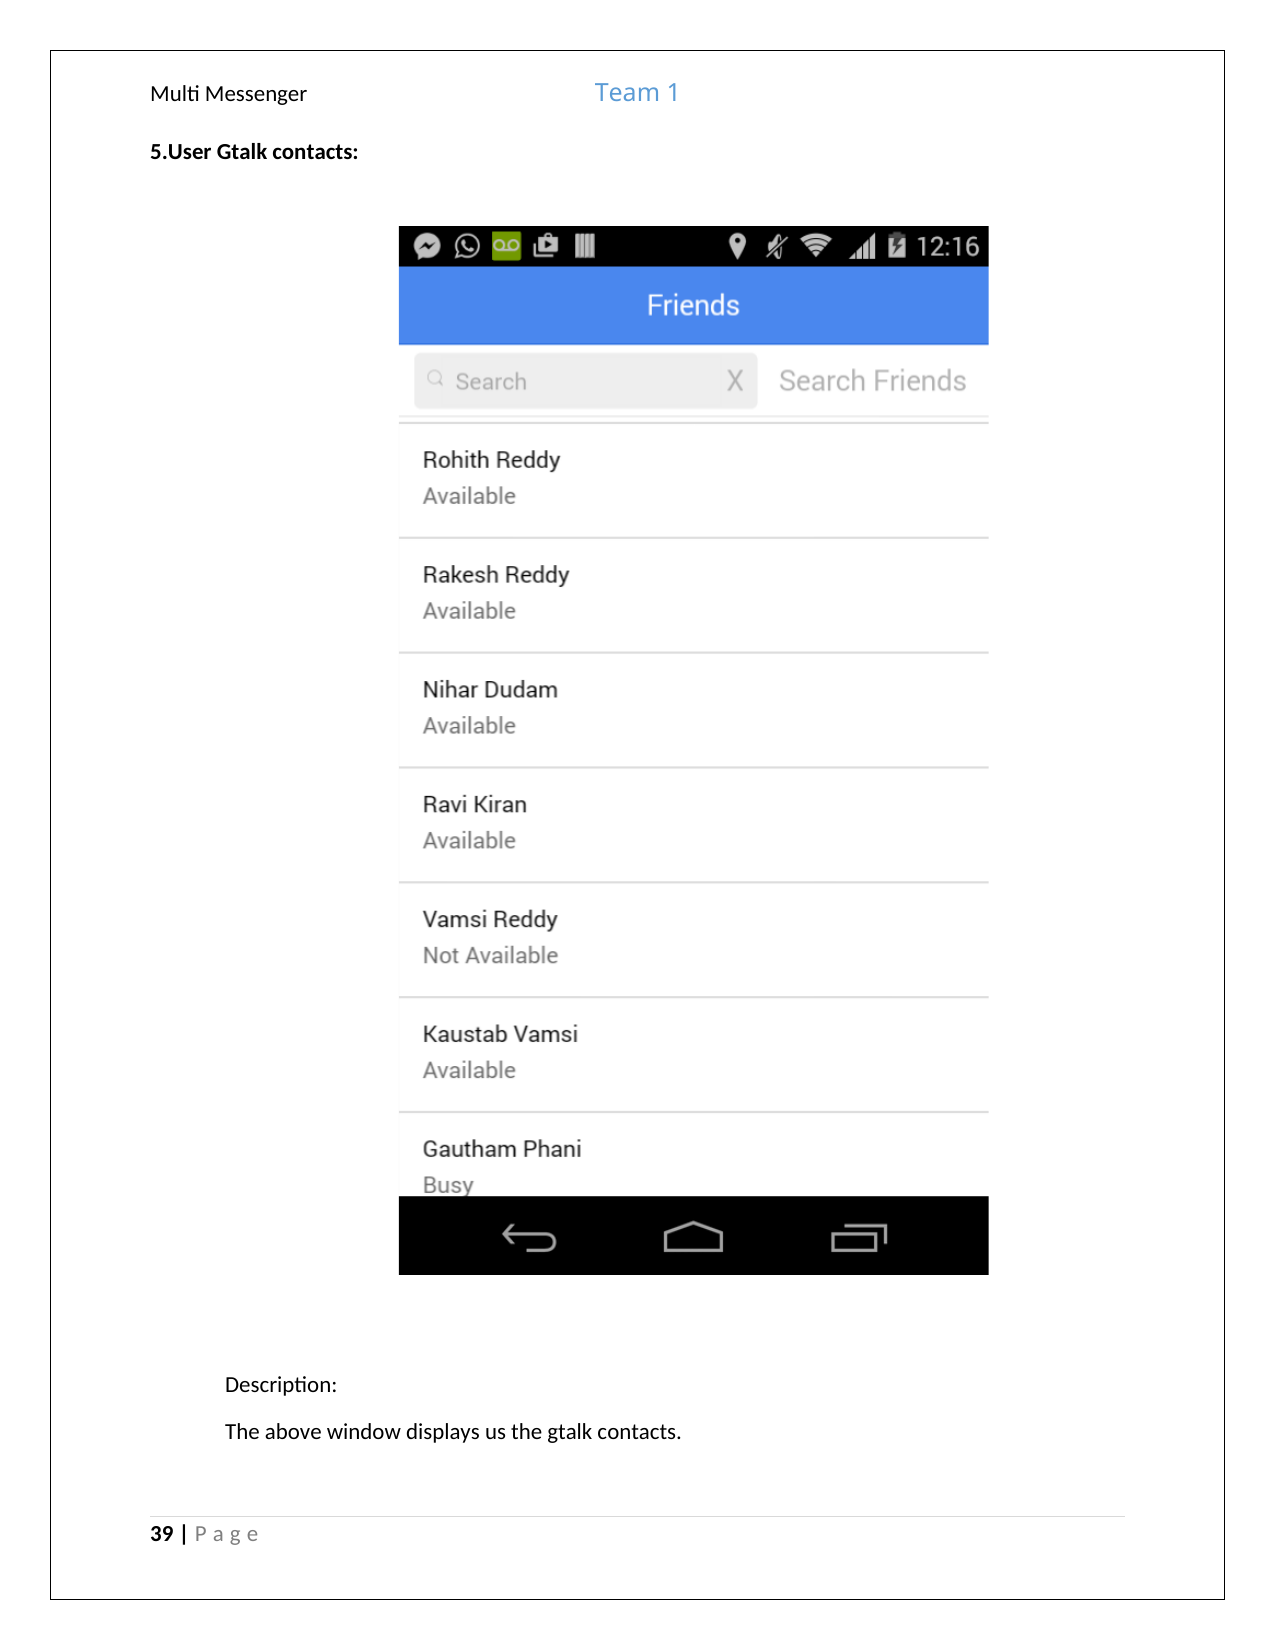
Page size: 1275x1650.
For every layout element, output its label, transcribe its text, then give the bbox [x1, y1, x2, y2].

text 5.User Gtalk contacts: [150, 137, 1125, 165]
picture [398, 226, 989, 1275]
text The above window displays us the gtalk contacts. [225, 1417, 1125, 1445]
text Description: [225, 1370, 1125, 1398]
